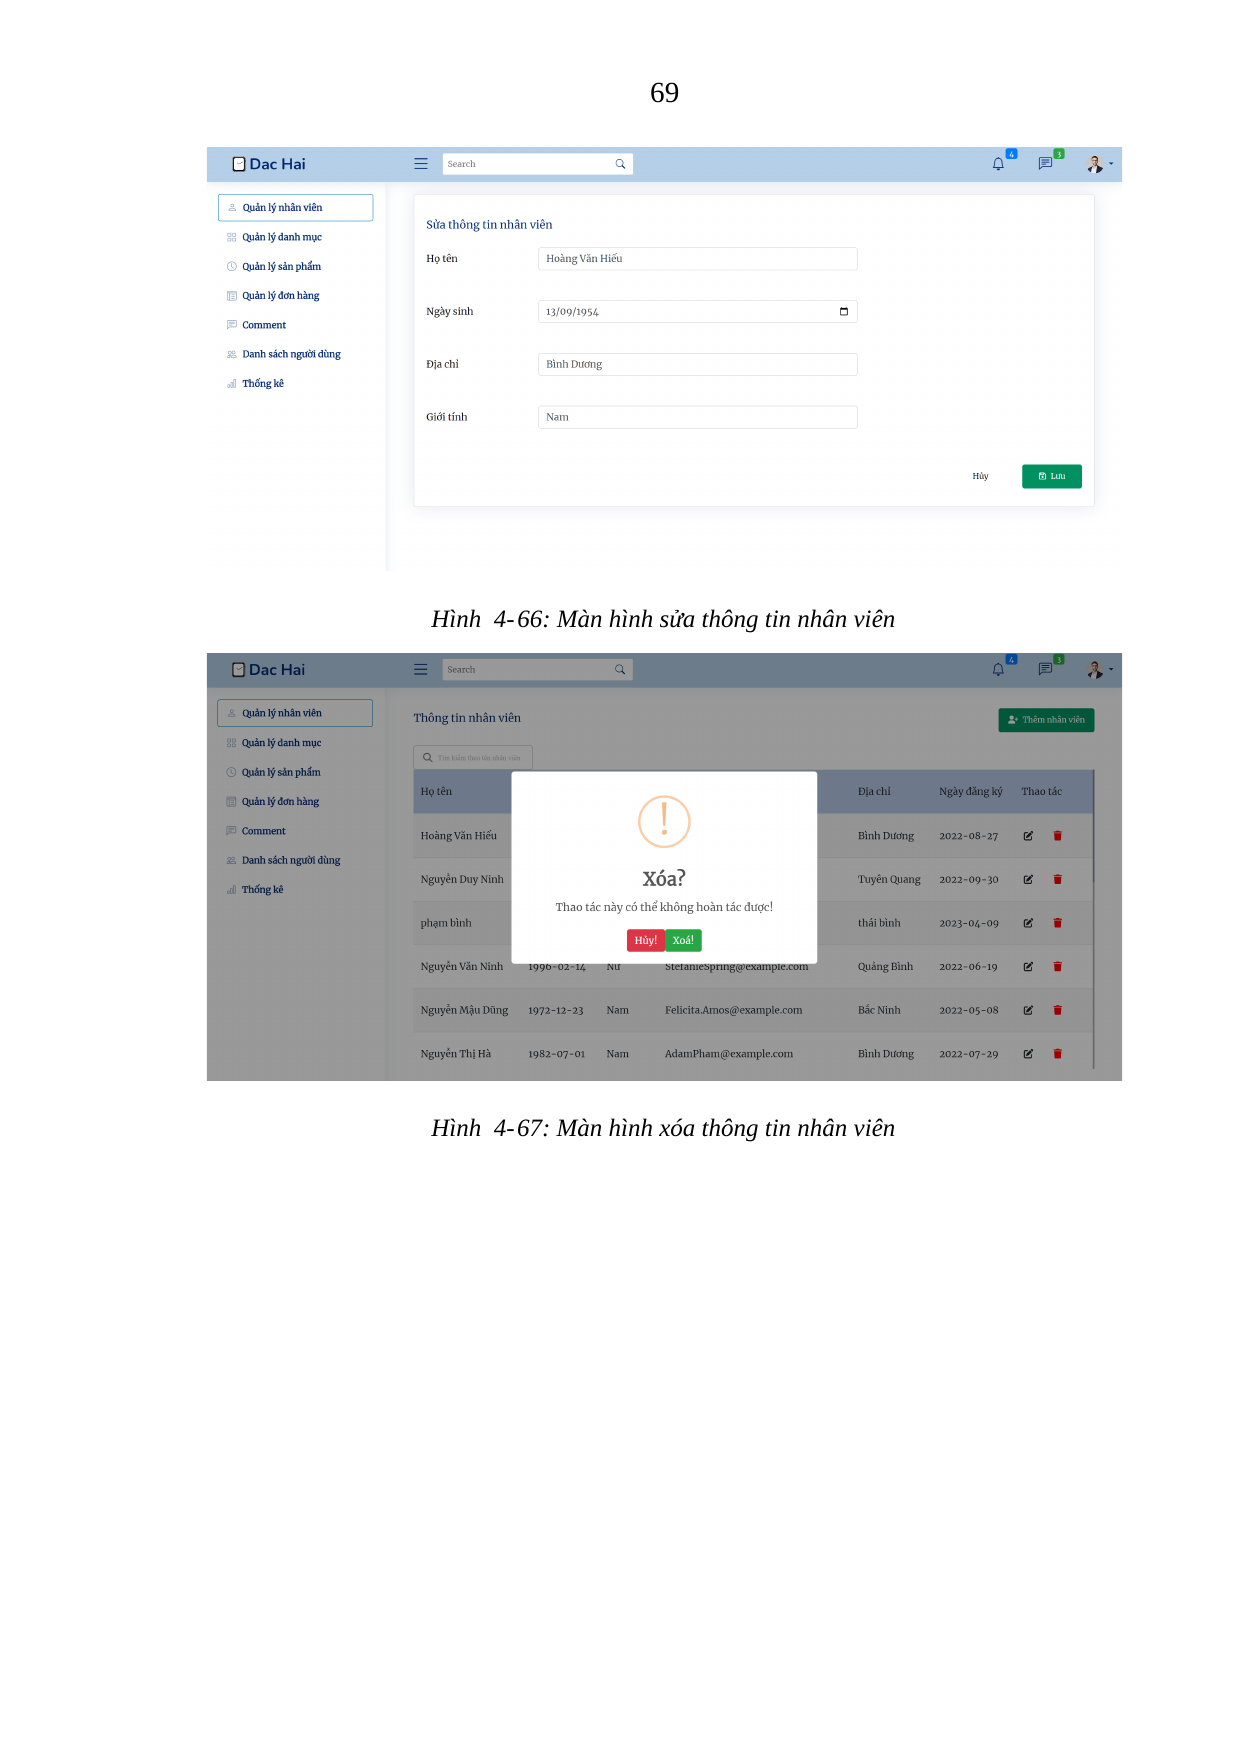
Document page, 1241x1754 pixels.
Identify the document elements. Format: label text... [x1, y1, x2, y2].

picture [206, 653, 1123, 1081]
picture [206, 147, 1123, 571]
